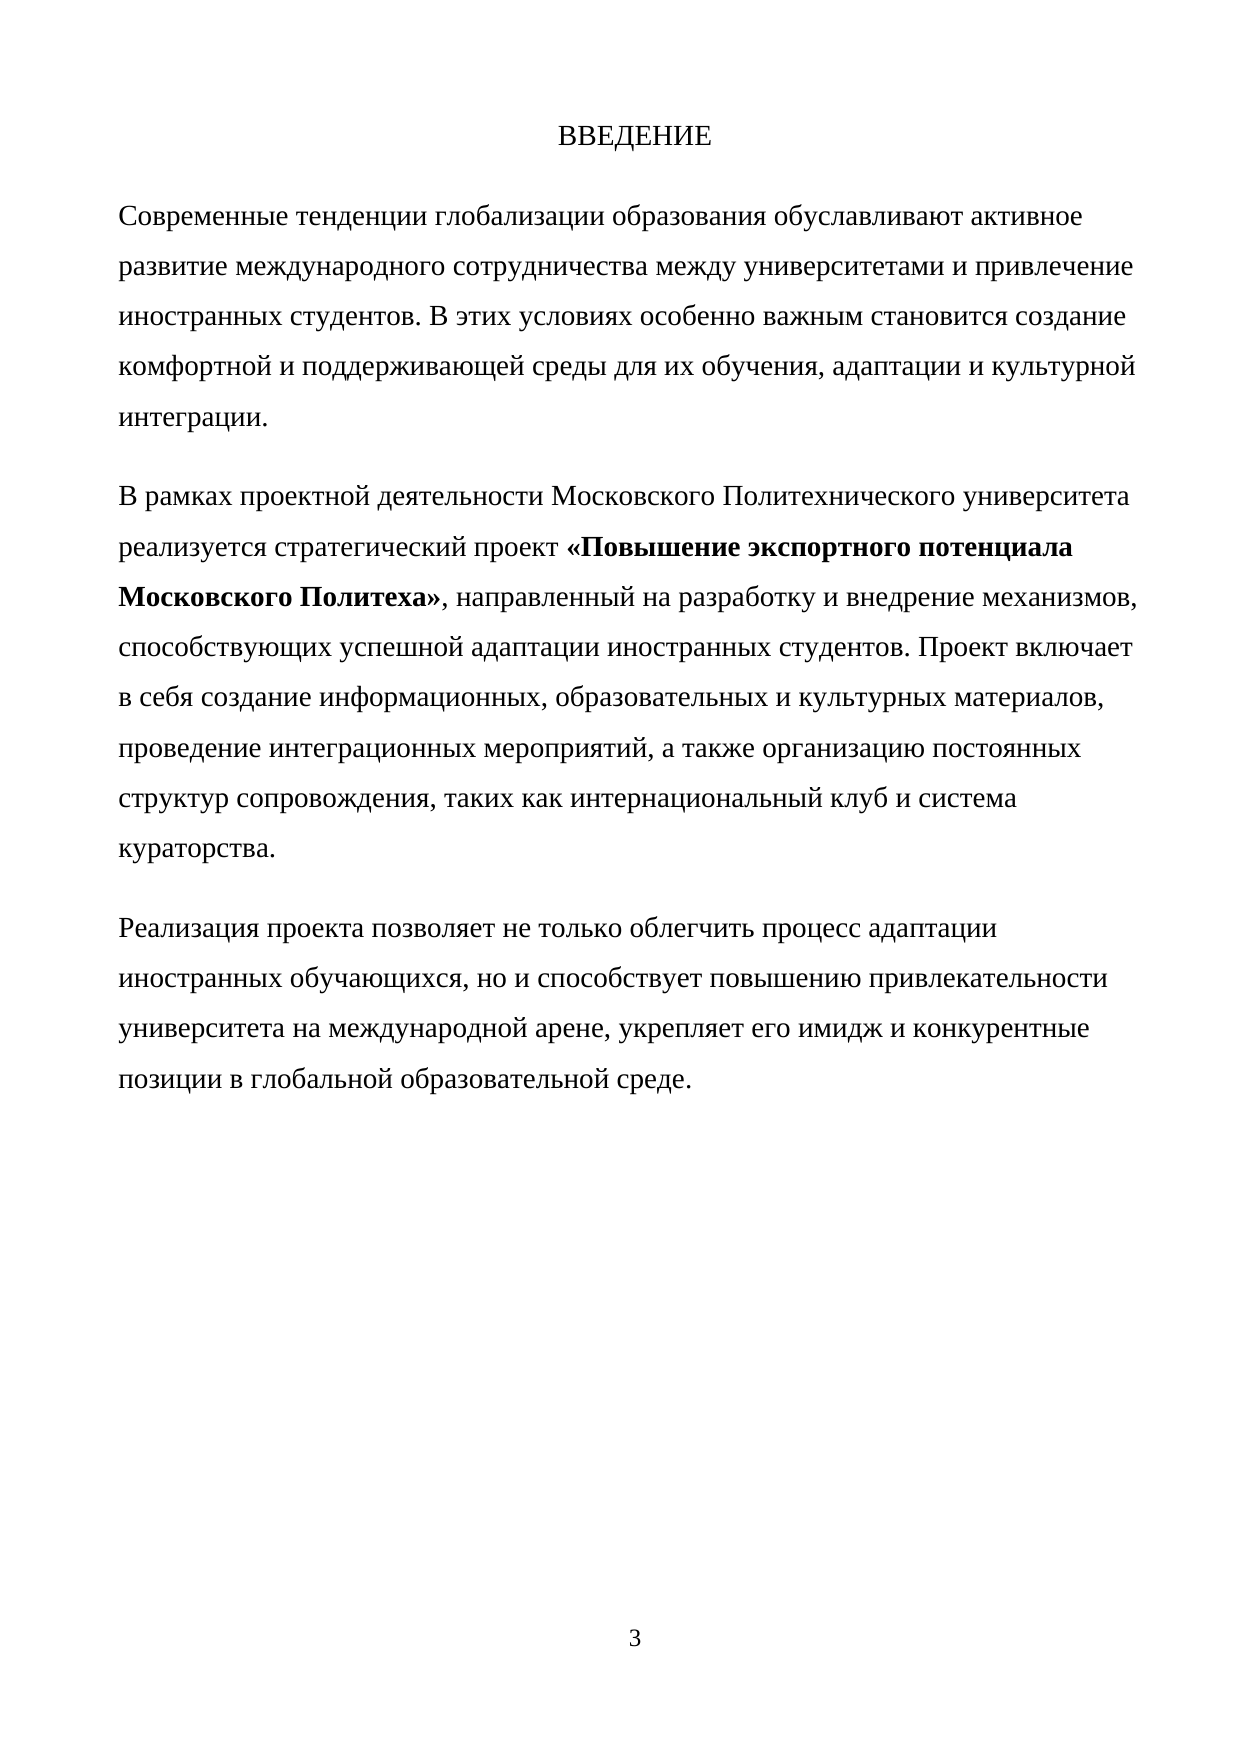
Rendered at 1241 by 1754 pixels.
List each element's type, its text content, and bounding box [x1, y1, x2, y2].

text ВВЕДЕНИЕ [118, 118, 1152, 152]
text В рамках проектной деятельности Московского Политехнического университета реализуется стратегический проект «Повышение экспортного потенциала Московского Политеха», направленный на разработку и внедрение механизмов, способствующих успешной адаптации иностранных студентов. Проект включает в себя создание информационных, образовательных и культурных материалов, проведение интеграционных мероприятий, а также организацию постоянных структур сопровождения, таких как интернациональный клуб и система кураторства. [118, 478, 1152, 864]
text Современные тенденции глобализации образования обуславливают активное развитие международного сотрудничества между университетами и привлечение иностранных студентов. В этих условиях особенно важным становится создание комфортной и поддерживающей среды для их обучения, адаптации и культурной интеграции. [118, 198, 1152, 432]
text Реализация проекта позволяет не только облегчить процесс адаптации иностранных обучающихся, но и способствует повышению привлекательности университета на международной арене, укрепляет его имидж и конкурентные позиции в глобальной образовательной среде. [118, 910, 1152, 1094]
